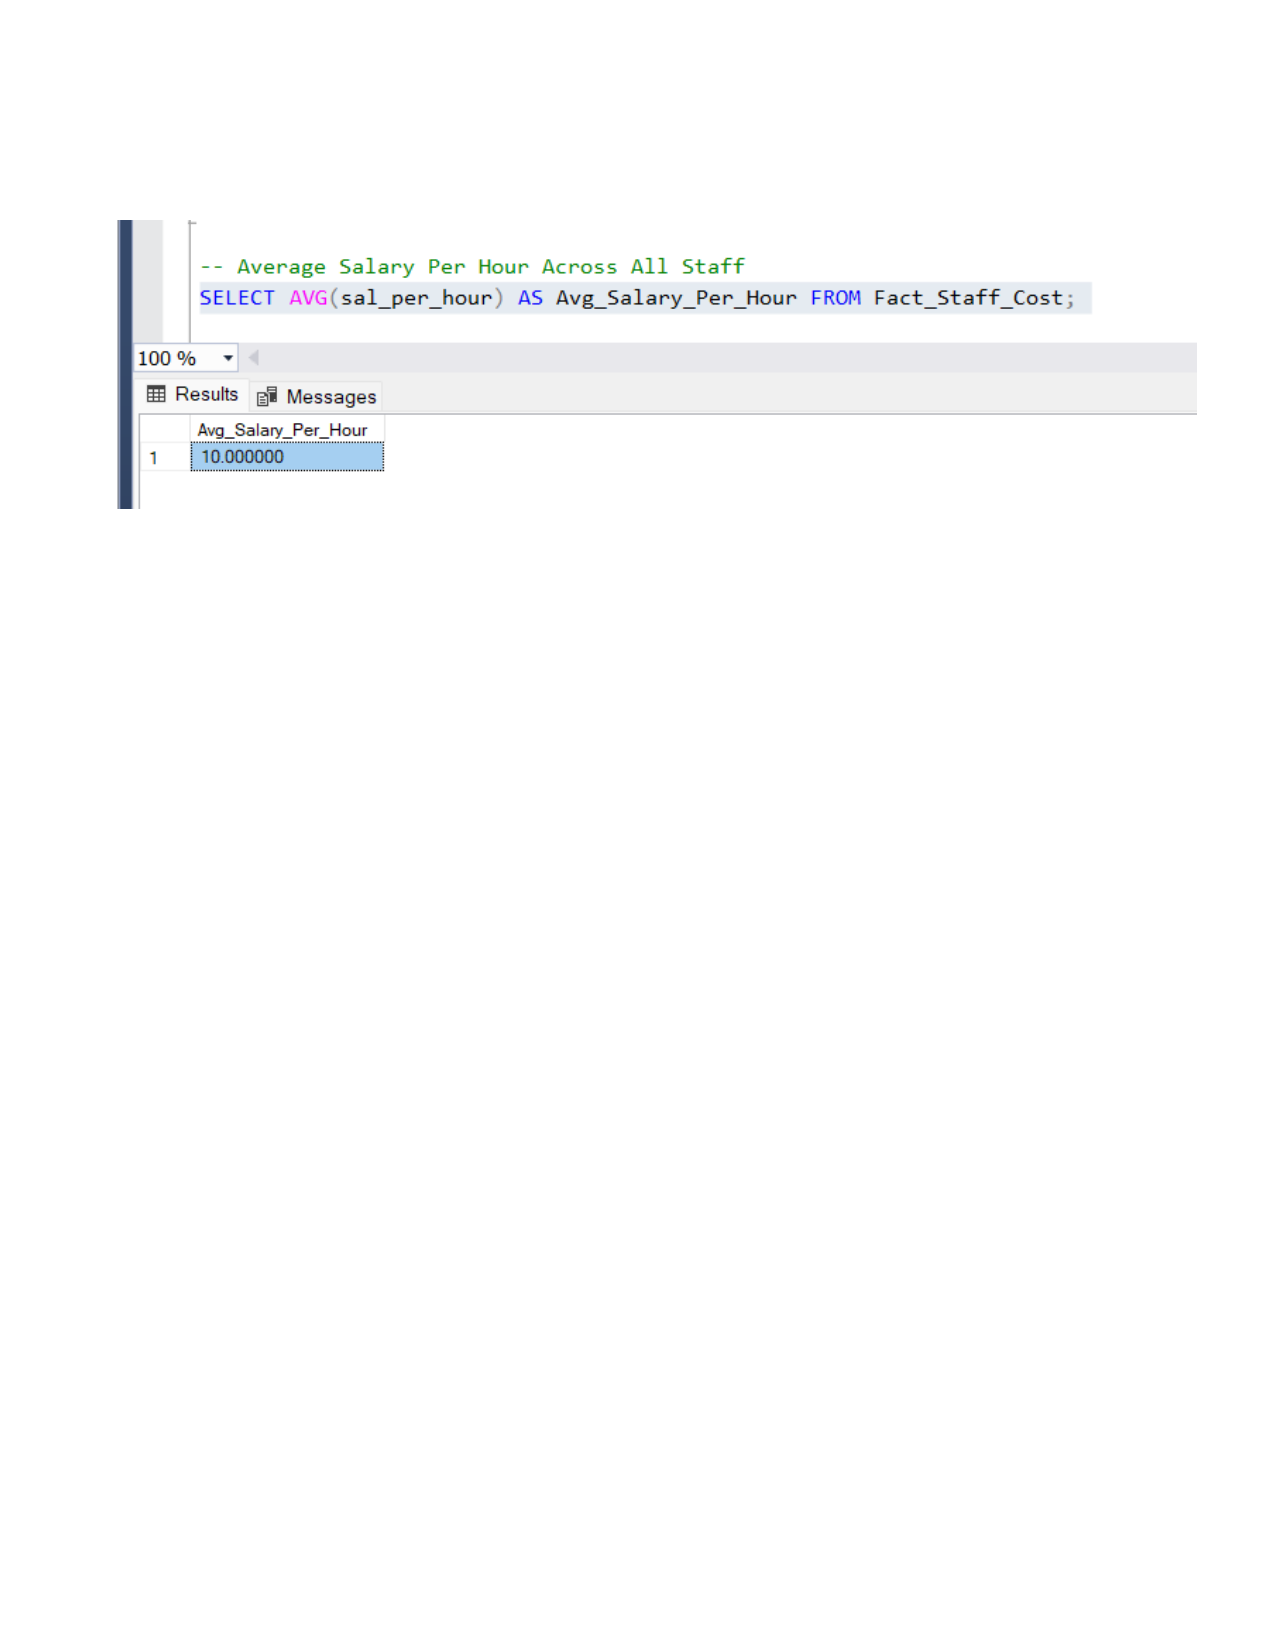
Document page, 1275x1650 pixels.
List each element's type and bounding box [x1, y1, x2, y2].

picture [112, 220, 1196, 509]
